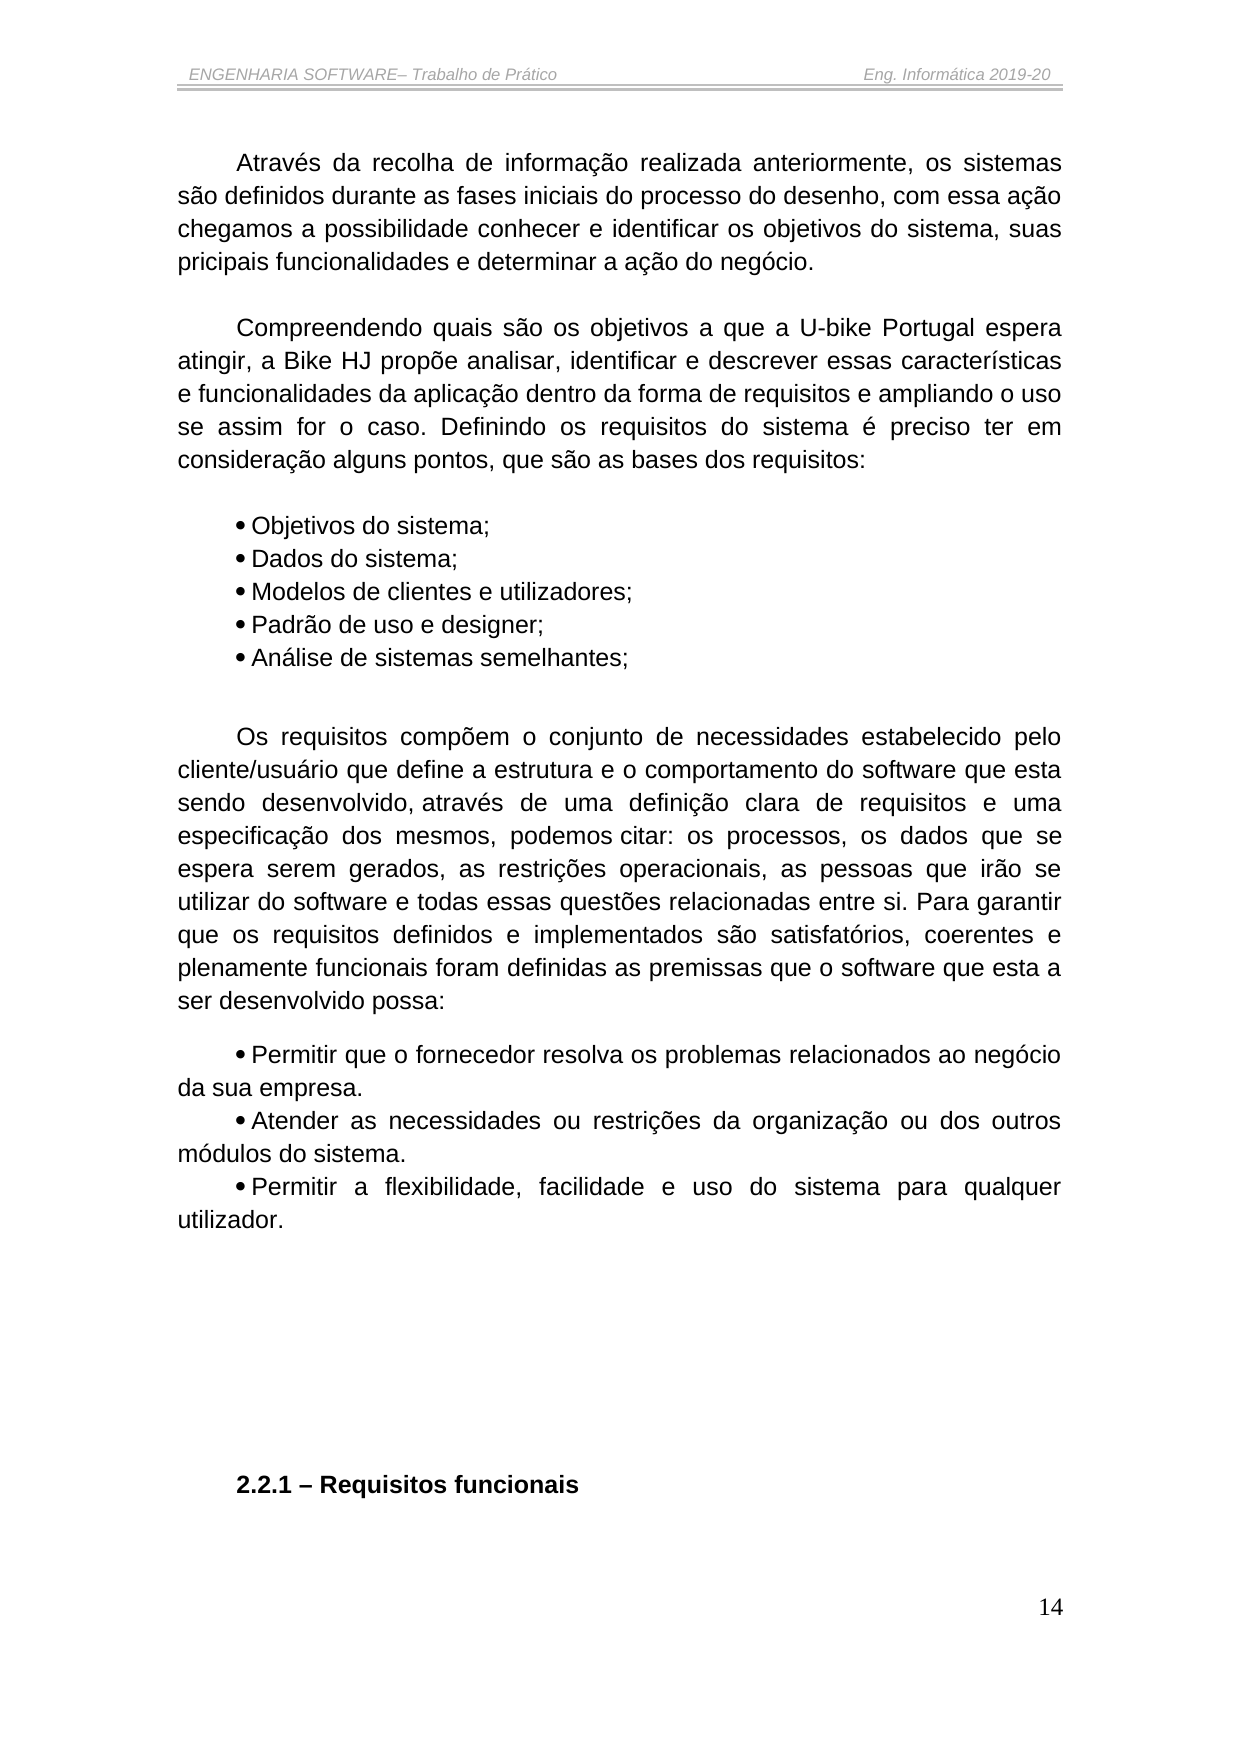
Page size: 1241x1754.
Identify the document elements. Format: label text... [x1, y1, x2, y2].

text Compreendendo quais são os objetivos a que a U-bike Portugal espera atingir, a Bike HJ propõe analisar, identificar e descrever essas características e funcionalidades da aplicação dentro da forma de requisitos e ampliando o uso se assim for o caso. Definindo os requisitos do sistema é preciso ter em consideração alguns pontos, que são as bases dos requisitos: [177, 313, 1063, 473]
list Objetivos do sistema; [177, 511, 1063, 540]
text Através da recolha de informação realizada anteriormente, os sistemas são definidos durante as fases iniciais do processo do desenho, com essa ação chegamos a possibilidade conhecer e identificar os objetivos do sistema, suas pricipais funcionalidades e determinar a ação do negócio. [177, 148, 1063, 275]
list Permitir que o fornecedor resolva os problemas relacionados ao negócio da sua empresa. [177, 1040, 1063, 1102]
list Dados do sistema; [177, 544, 1063, 573]
list Atender as necessidades ou restrições da organização ou dos outros módulos do sistema. [177, 1106, 1063, 1168]
subtitle 2.2.1 – Requisitos funcionais [177, 1469, 1063, 1498]
list Análise de sistemas semelhantes; [177, 643, 1063, 672]
list Modelos de clientes e utilizadores; [177, 577, 1063, 606]
list Permitir a flexibilidade, facilidade e uso do sistema para qualquer utilizador. [177, 1172, 1063, 1234]
text Os requisitos compõem o conjunto de necessidades estabelecido pelo cliente/usuário que define a estrutura e o comportamento do software que esta sendo desenvolvido, através de uma definição clara de requisitos e uma especificação dos mesmos, podemos citar: os processos, os dados que se espera serem gerados, as restrições operacionais, as pessoas que irão se utilizar do software e todas essas questões relacionadas entre si. Para garantir que os requisitos definidos e implementados são satisfatórios, coerentes e plenamente funcionais foram definidas as premissas que o software que esta a ser desenvolvido possa: [177, 722, 1063, 1015]
list Padrão de uso e designer; [177, 610, 1063, 639]
